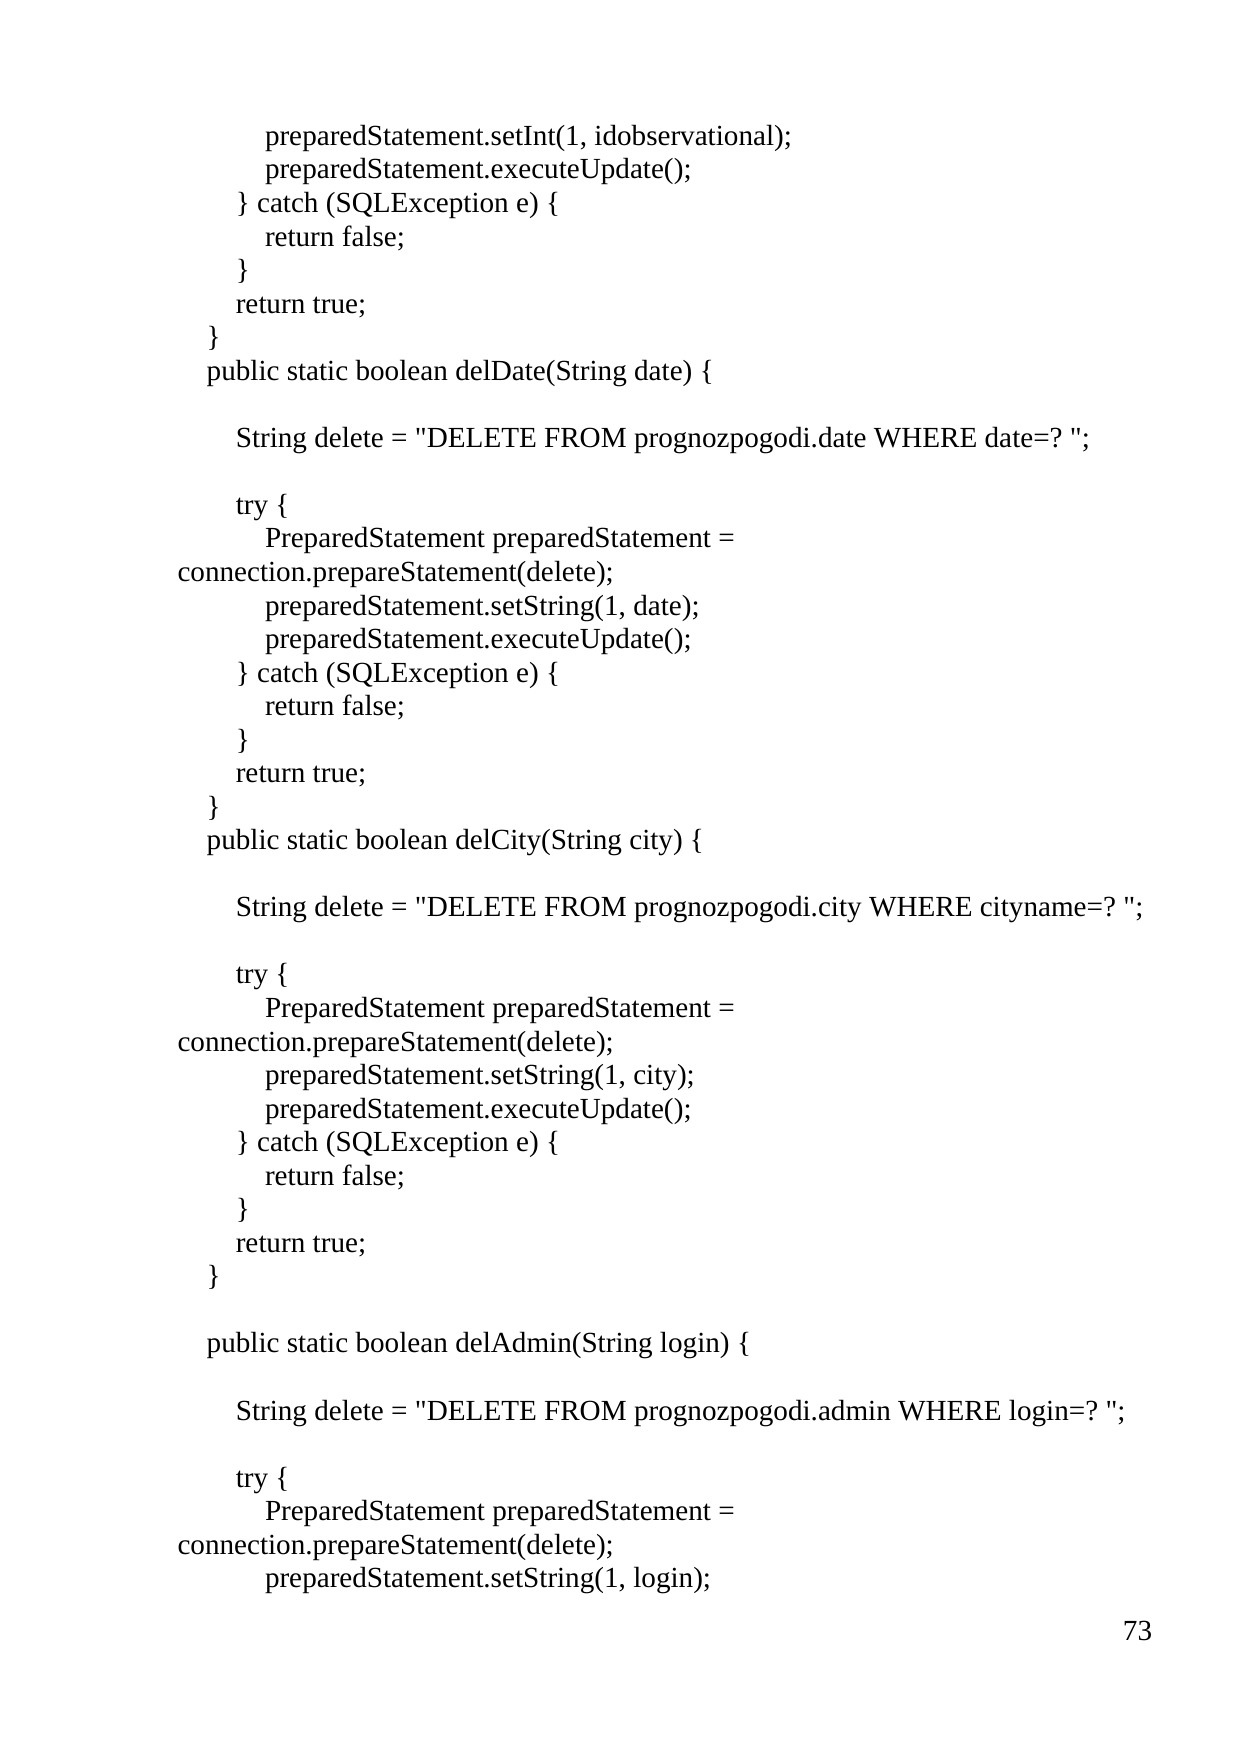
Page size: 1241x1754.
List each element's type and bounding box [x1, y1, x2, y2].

text [177, 118, 1152, 1594]
